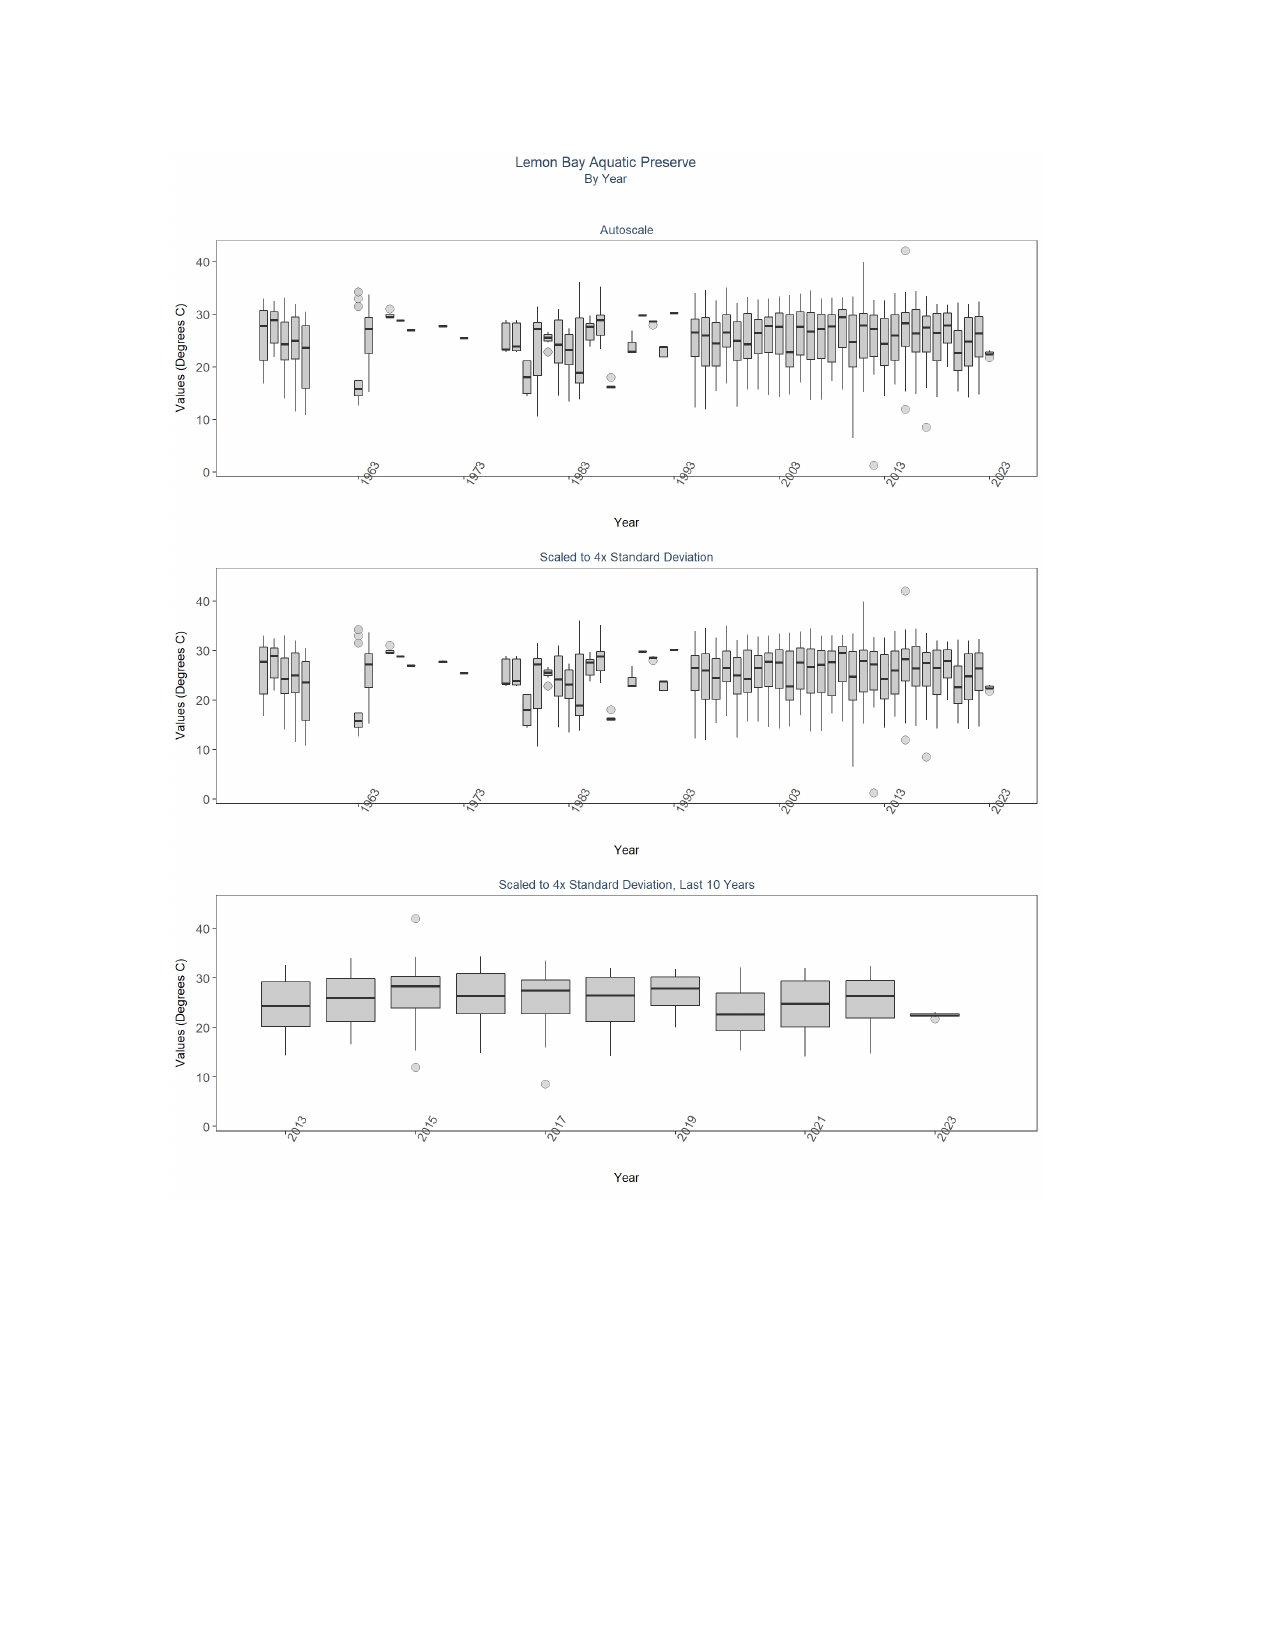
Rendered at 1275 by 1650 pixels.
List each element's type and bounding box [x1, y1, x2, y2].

picture [168, 150, 1044, 1200]
